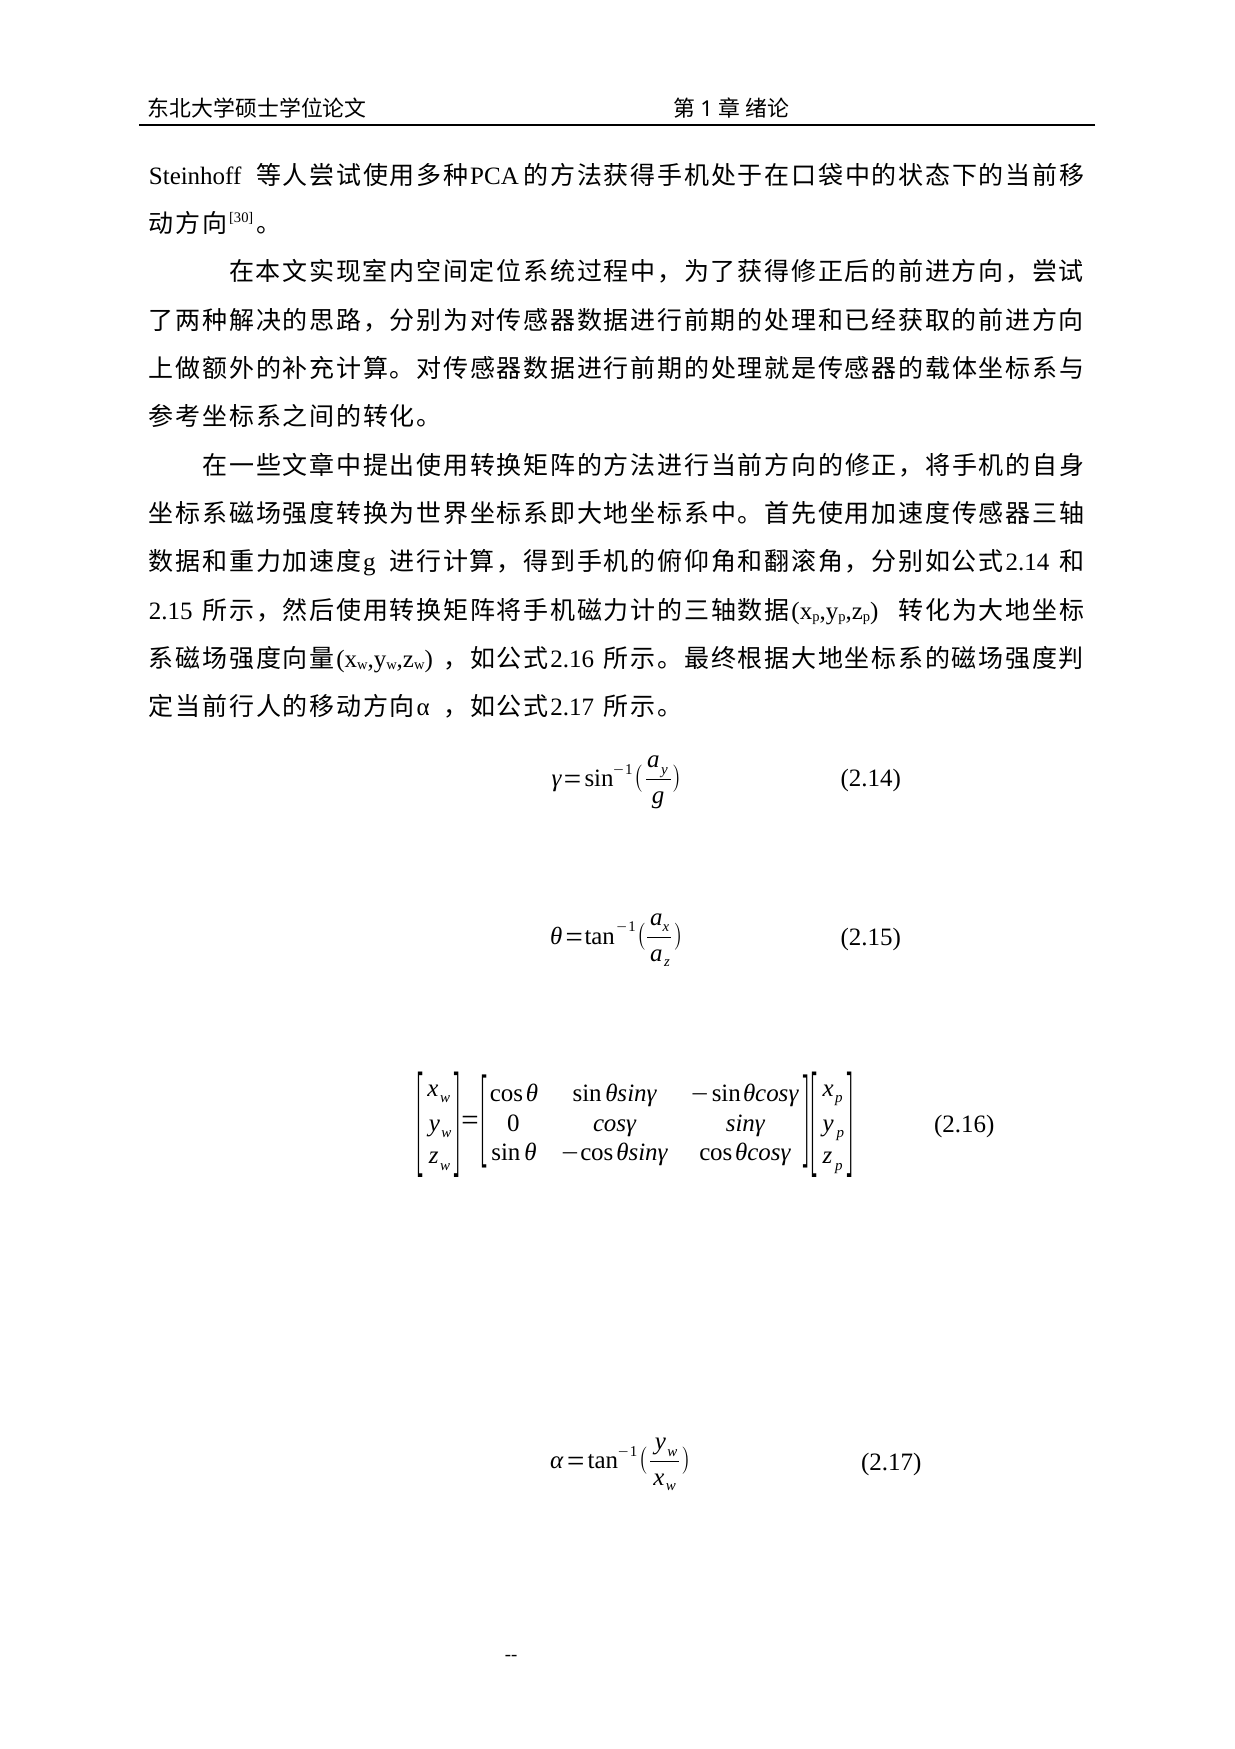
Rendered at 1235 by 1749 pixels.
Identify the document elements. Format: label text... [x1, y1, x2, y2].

text (2.14) [149, 729, 1086, 826]
text (2.17) [149, 1413, 1086, 1509]
text (2.16) [149, 1051, 1086, 1196]
text 在一些文章中提出使用转换矩阵的方法进行当前方向的修正，将手机的自身坐标系磁场强度转换为世界坐标系即大地坐标系中。首先使用加速度传感器三轴数据和重力加速度g进行计算，得到手机的俯仰角和翻滚角，分别如公式2.14和2.15所示，然后使用转换矩阵将手机磁力计的三轴数据(xp,yp,zp)转化为大地坐标系磁场强度向量(xw,yw,zw)，如公式2.16所示。最终根据大地坐标系的磁场强度判定当前行人的移动方向α，如公式2.17所示。 [149, 439, 1086, 729]
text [149, 149, 1086, 246]
text 在本文实现室内空间定位系统过程中，为了获得修正后的前进方向，尝试了两种解决的思路，分别为对传感器数据进行前期的处理和已经获取的前进方向上做额外的补充计算。对传感器数据进行前期的处理就是传感器的载体坐标系与参考坐标系之间的转化。 [149, 246, 1086, 439]
text (2.15) [149, 888, 1086, 985]
